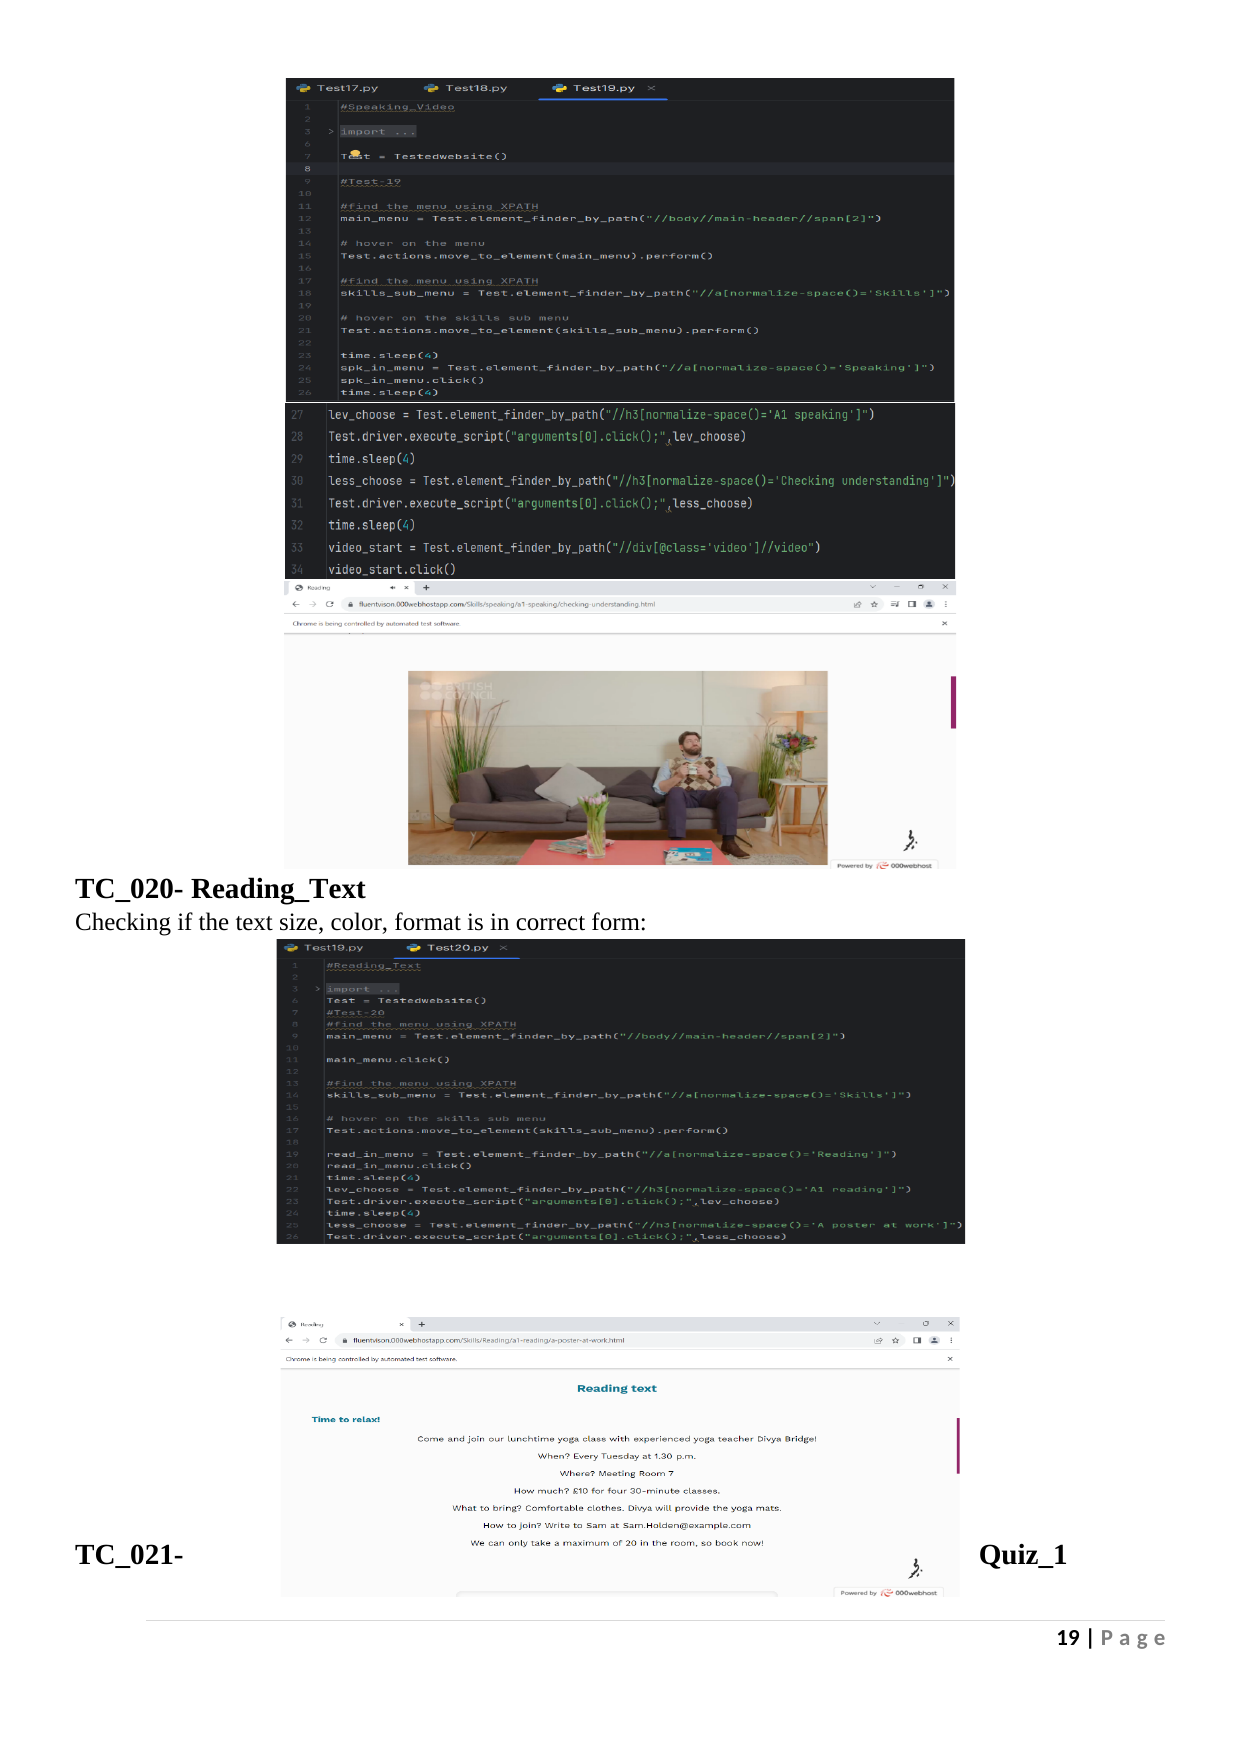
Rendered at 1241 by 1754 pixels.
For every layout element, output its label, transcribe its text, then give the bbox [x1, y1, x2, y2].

picture [285, 403, 956, 579]
picture [285, 78, 955, 402]
picture [284, 581, 957, 869]
picture [276, 939, 965, 1244]
text TC_021- Quiz_1 [960, 1537, 1165, 1571]
picture [280, 1317, 960, 1597]
text Checking if the text size, color, format is in correct form: [75, 907, 1165, 936]
text TC_020- Reading_Text [75, 871, 1165, 904]
text TC_021- Quiz_1 [75, 1537, 280, 1571]
